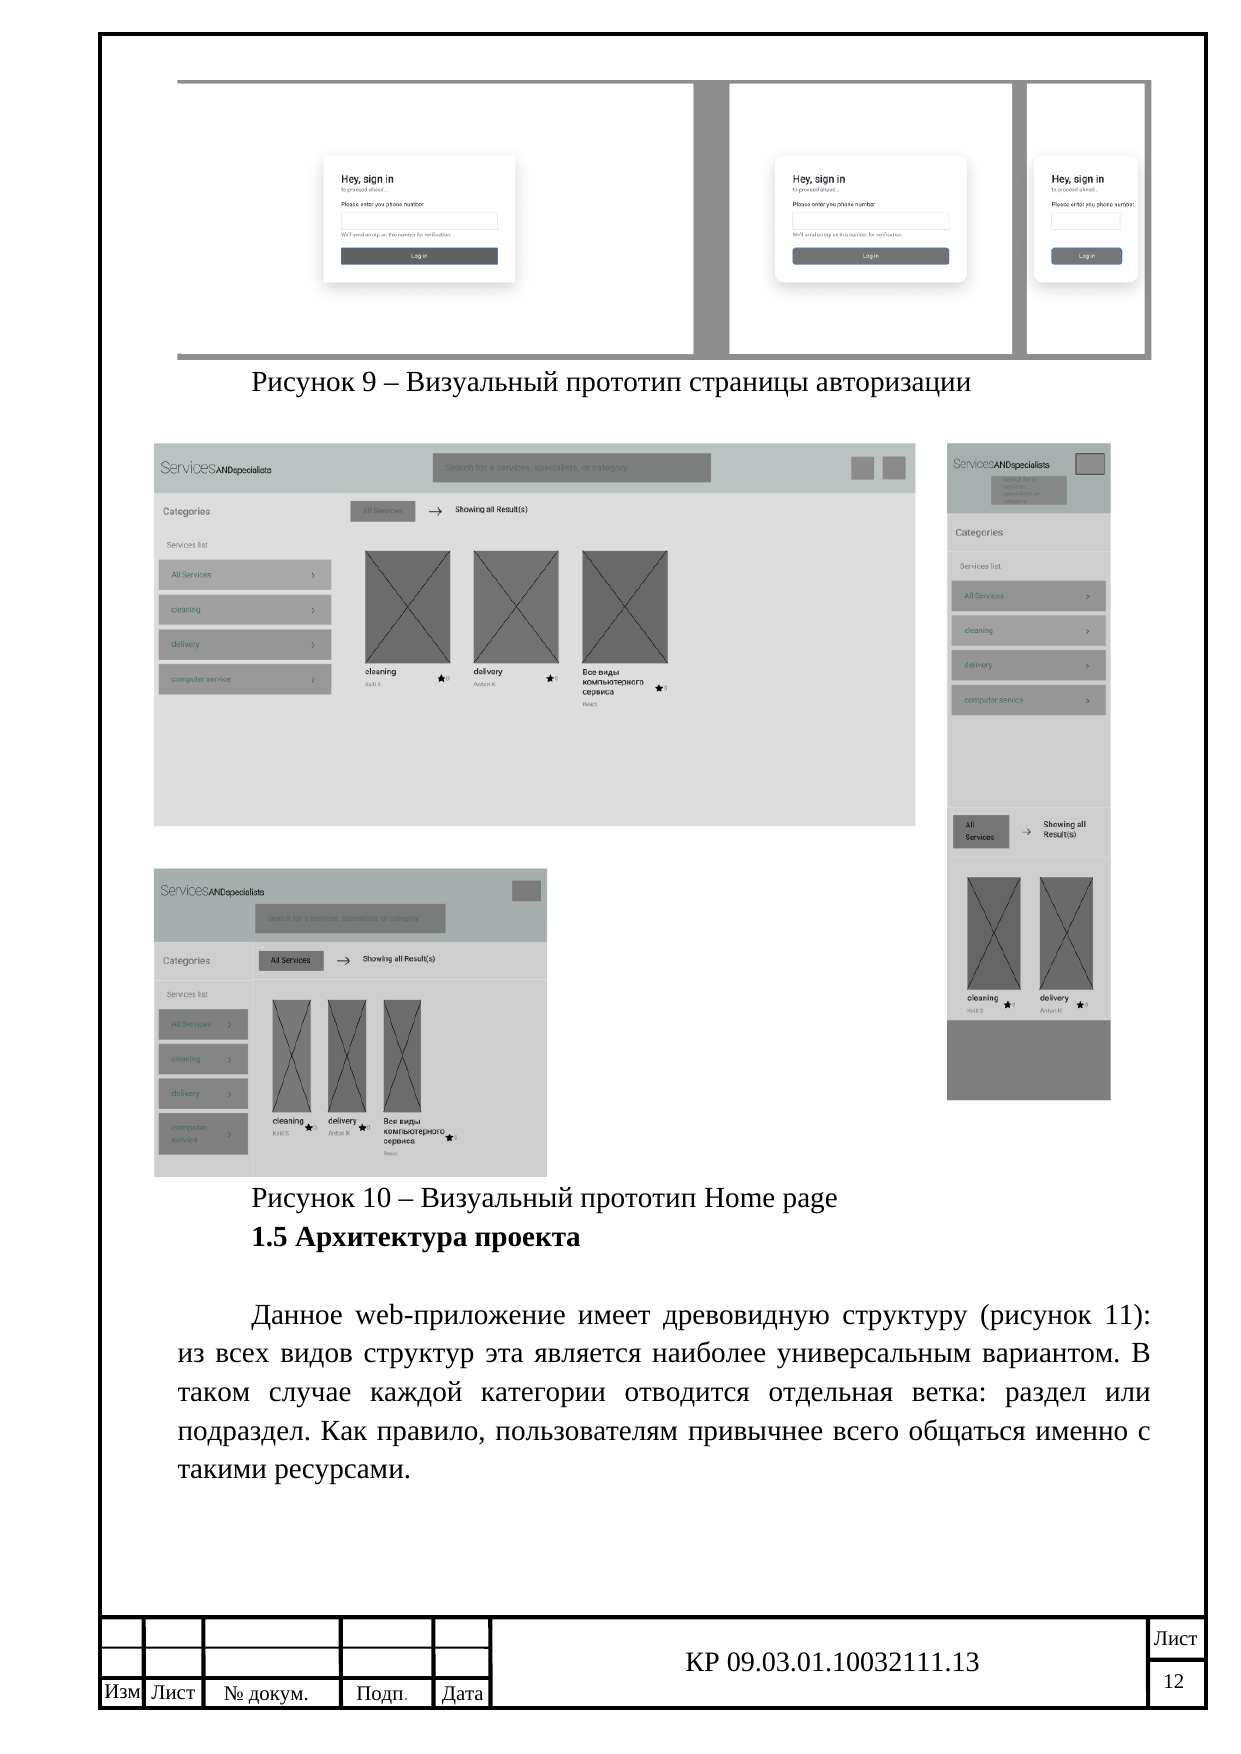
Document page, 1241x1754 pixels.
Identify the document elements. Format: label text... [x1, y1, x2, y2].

text Рисунок 9 – Визуальный прототип страницы авторизации [177, 364, 1152, 398]
text Рисунок 10 – Визуальный прототип Home page [177, 1181, 1152, 1214]
text 1.5 Архитектура проекта [177, 1219, 1152, 1253]
text Данное web-приложение имеет древовидную структуру (рисунок 11): из всех видов структур эта является наиболее универсальным вариантом. В таком случае каждой категории отводится отдельная ветка: раздел или подраздел. Как правило, пользователям привычнее всего общаться именно с такими ресурсами. [177, 1297, 1152, 1485]
picture [147, 441, 1122, 1177]
picture [177, 80, 1152, 360]
